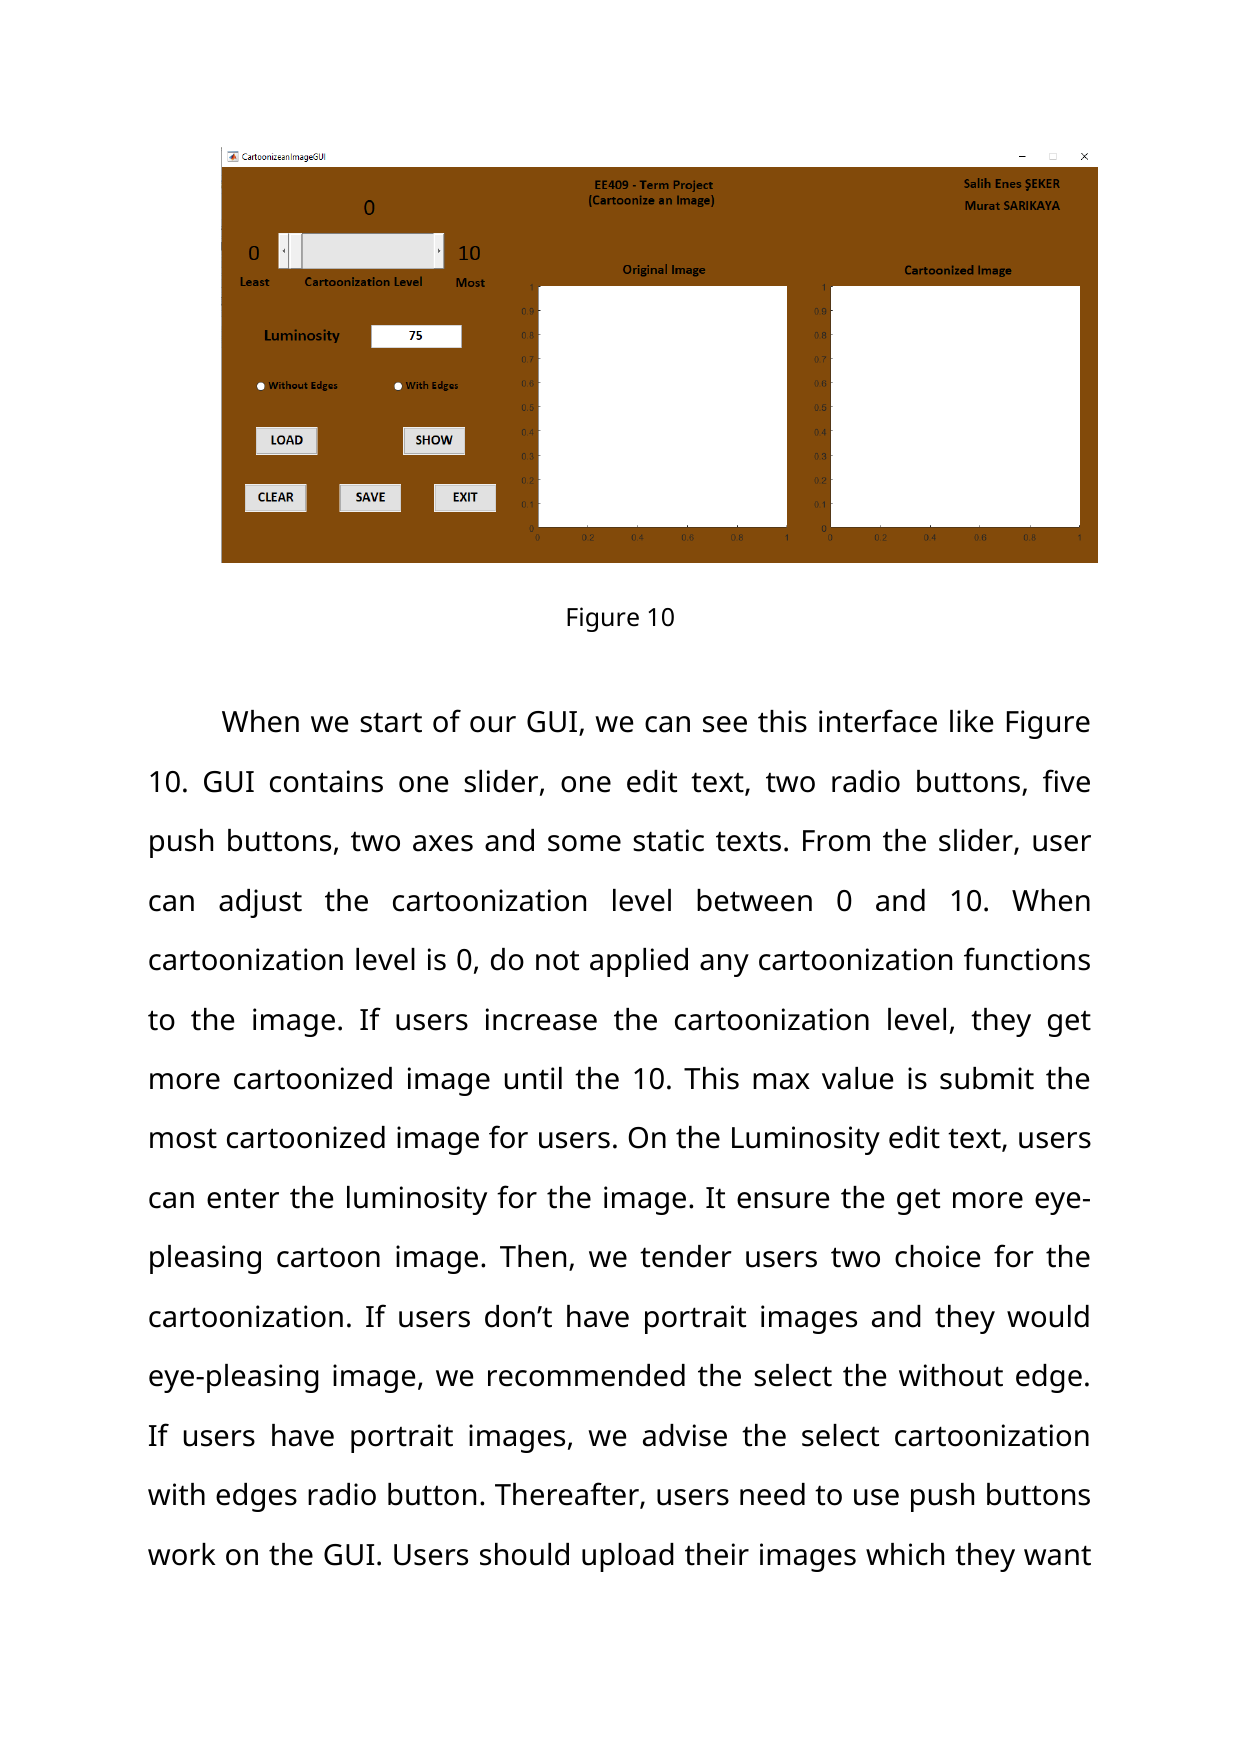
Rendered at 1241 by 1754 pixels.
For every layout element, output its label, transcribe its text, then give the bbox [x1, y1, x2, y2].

picture [221, 147, 1098, 563]
text Figure 10 [148, 599, 1093, 633]
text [148, 701, 1093, 1574]
